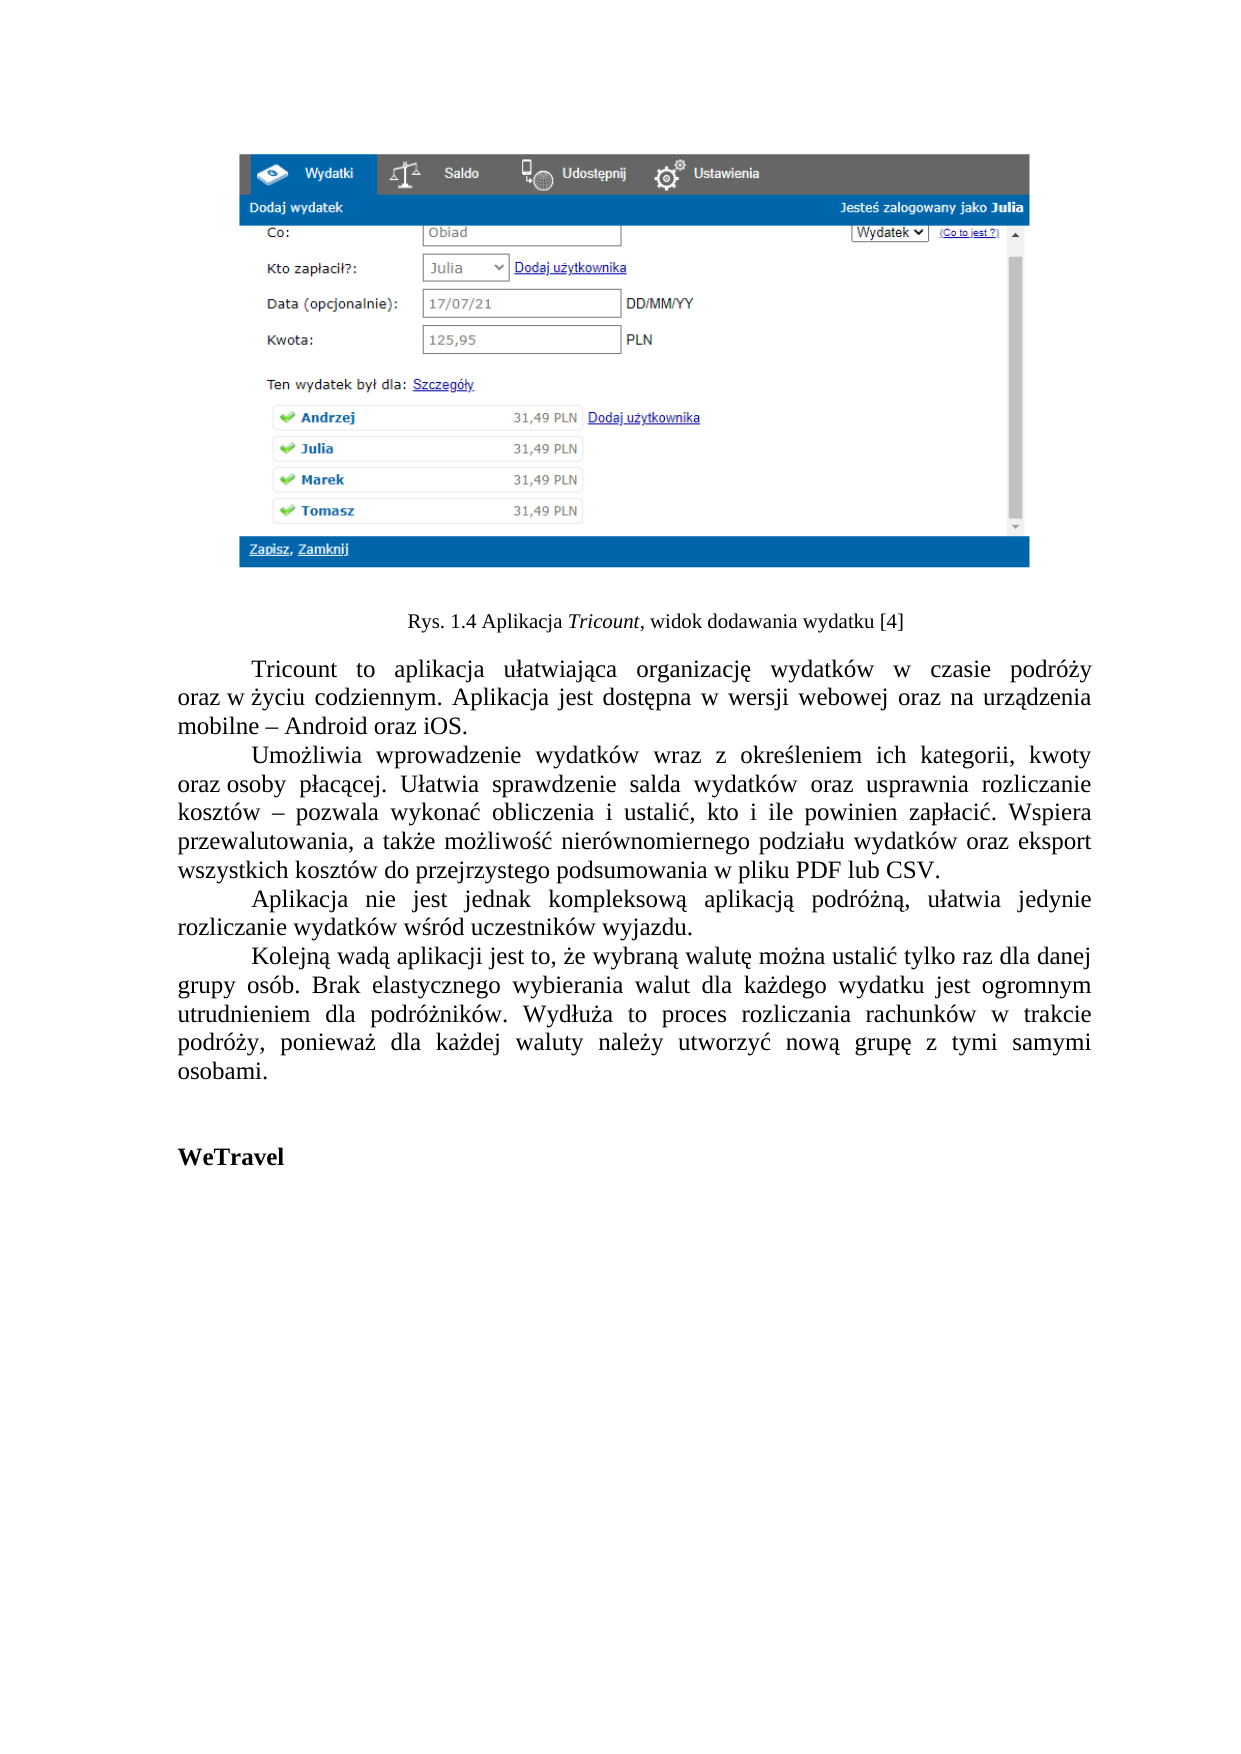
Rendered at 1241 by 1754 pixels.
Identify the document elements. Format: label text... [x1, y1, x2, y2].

text Rys. 1.2 Aplikacja Tricount, widok dodawania wydatku [177, 609, 1092, 633]
text Umożliwia wprowadzenie wydatków wraz z określeniem ich kategorii, kwoty oraz osoby płacącej. Ułatwia sprawdzenie salda wydatków oraz usprawnia rozliczanie kosztów – pozwala wykonać obliczenia i ustalić, kto i ile powinien zapłacić. Wspiera przewalutowania, a także możliwość nierównomiernego podziału wydatków oraz eksport wszystkich kosztów do przejrzystego podsumowania w pliku PDF lub CSV. [177, 740, 1092, 884]
picture [226, 147, 1043, 588]
text WeTravel [177, 1142, 1092, 1171]
text Kolejną wadą aplikacji jest to, że wybraną walutę można ustalić tylko raz dla danej grupy osób. Brak elastycznego wybierania walut dla każdego wydatku jest ogromnym utrudnieniem dla podróżników. Wydłuża to proces rozliczania rachunków w trakcie podróży, ponieważ dla każdej waluty należy utworzyć nową grupę z tymi samymi osobami. [177, 941, 1092, 1085]
text Aplikacja nie jest jednak kompleksową aplikacją podróżną, ułatwia jedynie rozliczanie wydatków wśród uczestników wyjazdu. [177, 884, 1092, 941]
text Tricount to aplikacja ułatwiająca organizację wydatków w czasie podróży oraz w życiu codziennym. Aplikacja jest dostępna w wersji webowej oraz na urządzenia mobilne – Android oraz iOS. [177, 654, 1092, 740]
